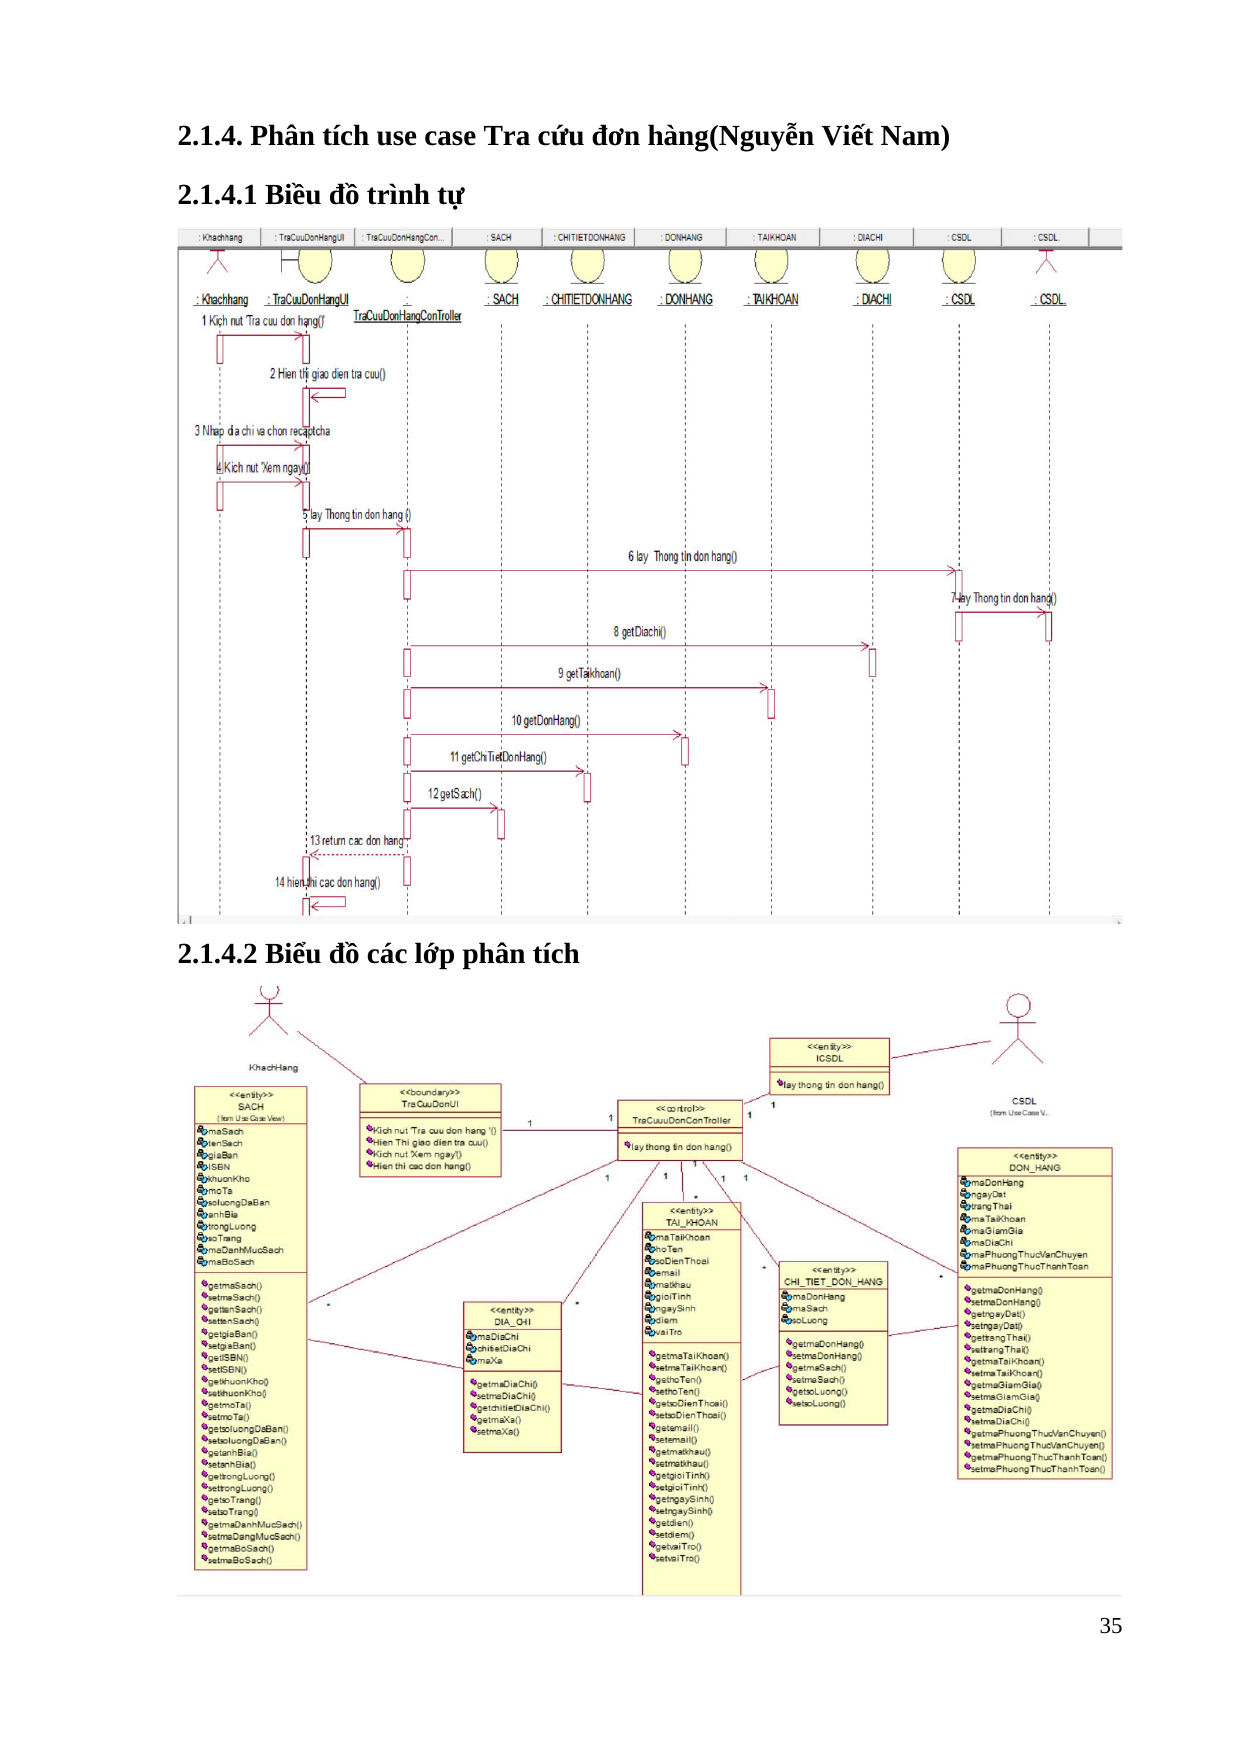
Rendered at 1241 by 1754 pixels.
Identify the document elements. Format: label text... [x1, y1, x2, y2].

picture [177, 986, 1123, 1597]
text 2.1.4.2 Biểu đồ các lớp phân tích [177, 936, 1122, 970]
text 2.1.4.1 Biều đồ trình tự [177, 177, 1122, 210]
subtitle 2.1.4. Phân tích use case Tra cứu đơn hàng(Nguyễn Viết Nam) [177, 118, 1122, 152]
picture [177, 227, 1123, 924]
